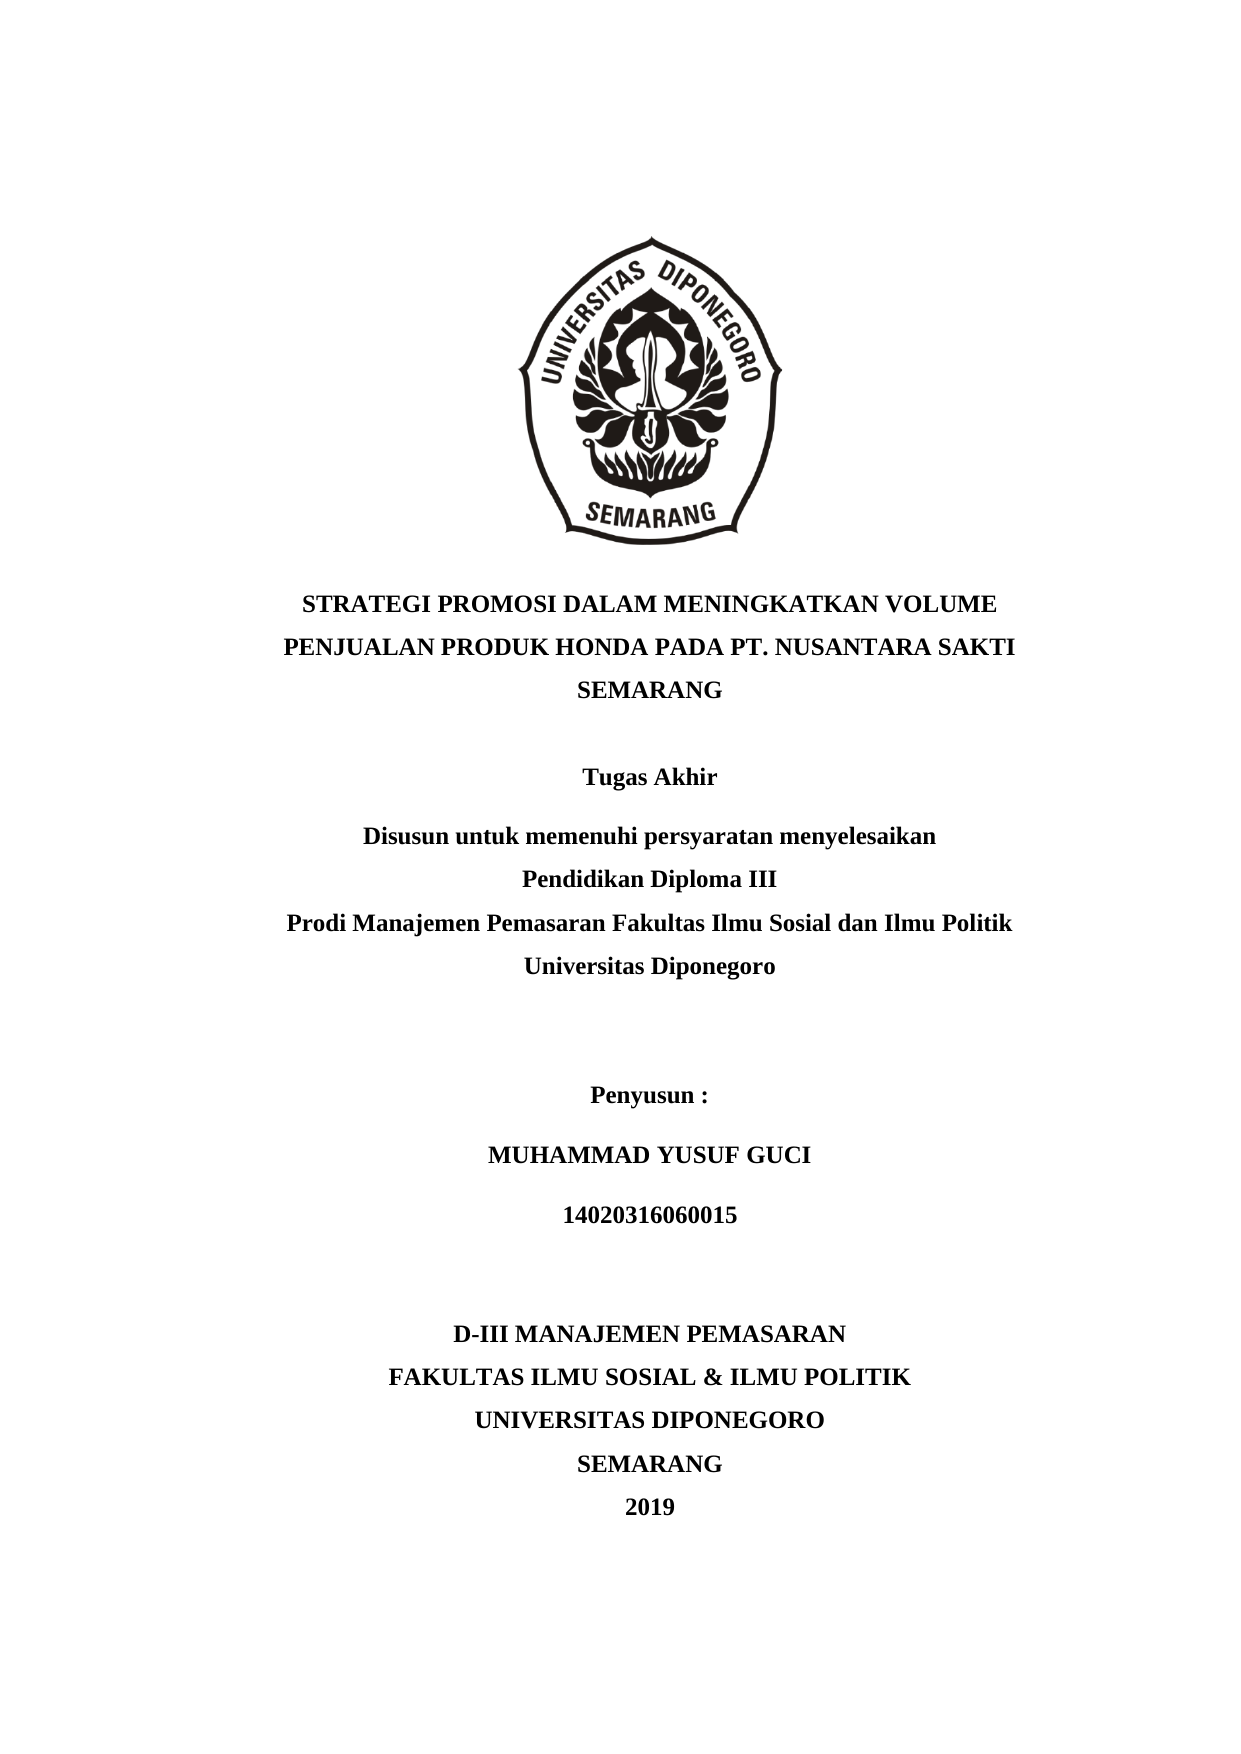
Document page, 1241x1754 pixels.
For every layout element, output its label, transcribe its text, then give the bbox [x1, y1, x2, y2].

text Tugas Akhir [236, 762, 1063, 790]
text STRATEGI PROMOSI DALAM MENINGKATKAN VOLUME PENJUALAN PRODUK HONDA PADA PT. NUSANTARA SAKTI SEMARANG [236, 589, 1063, 704]
text 2019 [236, 1492, 1063, 1521]
picture [517, 236, 783, 545]
text SEMARANG [236, 1449, 1063, 1477]
text UNIVERSITAS DIPONEGORO [236, 1406, 1063, 1434]
text MUHAMMAD YUSUF GUCI [236, 1140, 1063, 1169]
text Disusun untuk memenuhi persyaratan menyelesaikan [236, 821, 1063, 850]
text Pendidikan Diploma III [236, 864, 1063, 893]
text Penyusun : [236, 1080, 1063, 1109]
text Prodi Manajemen Pemasaran Fakultas Ilmu Sosial dan Ilmu Politik [236, 908, 1063, 936]
text FAKULTAS ILMU SOSIAL & ILMU POLITIK [236, 1362, 1063, 1391]
text Universitas Diponegoro [236, 951, 1063, 979]
text 14020316060015 [236, 1200, 1063, 1228]
text D-III MANAJEMEN PEMASARAN [236, 1319, 1063, 1348]
